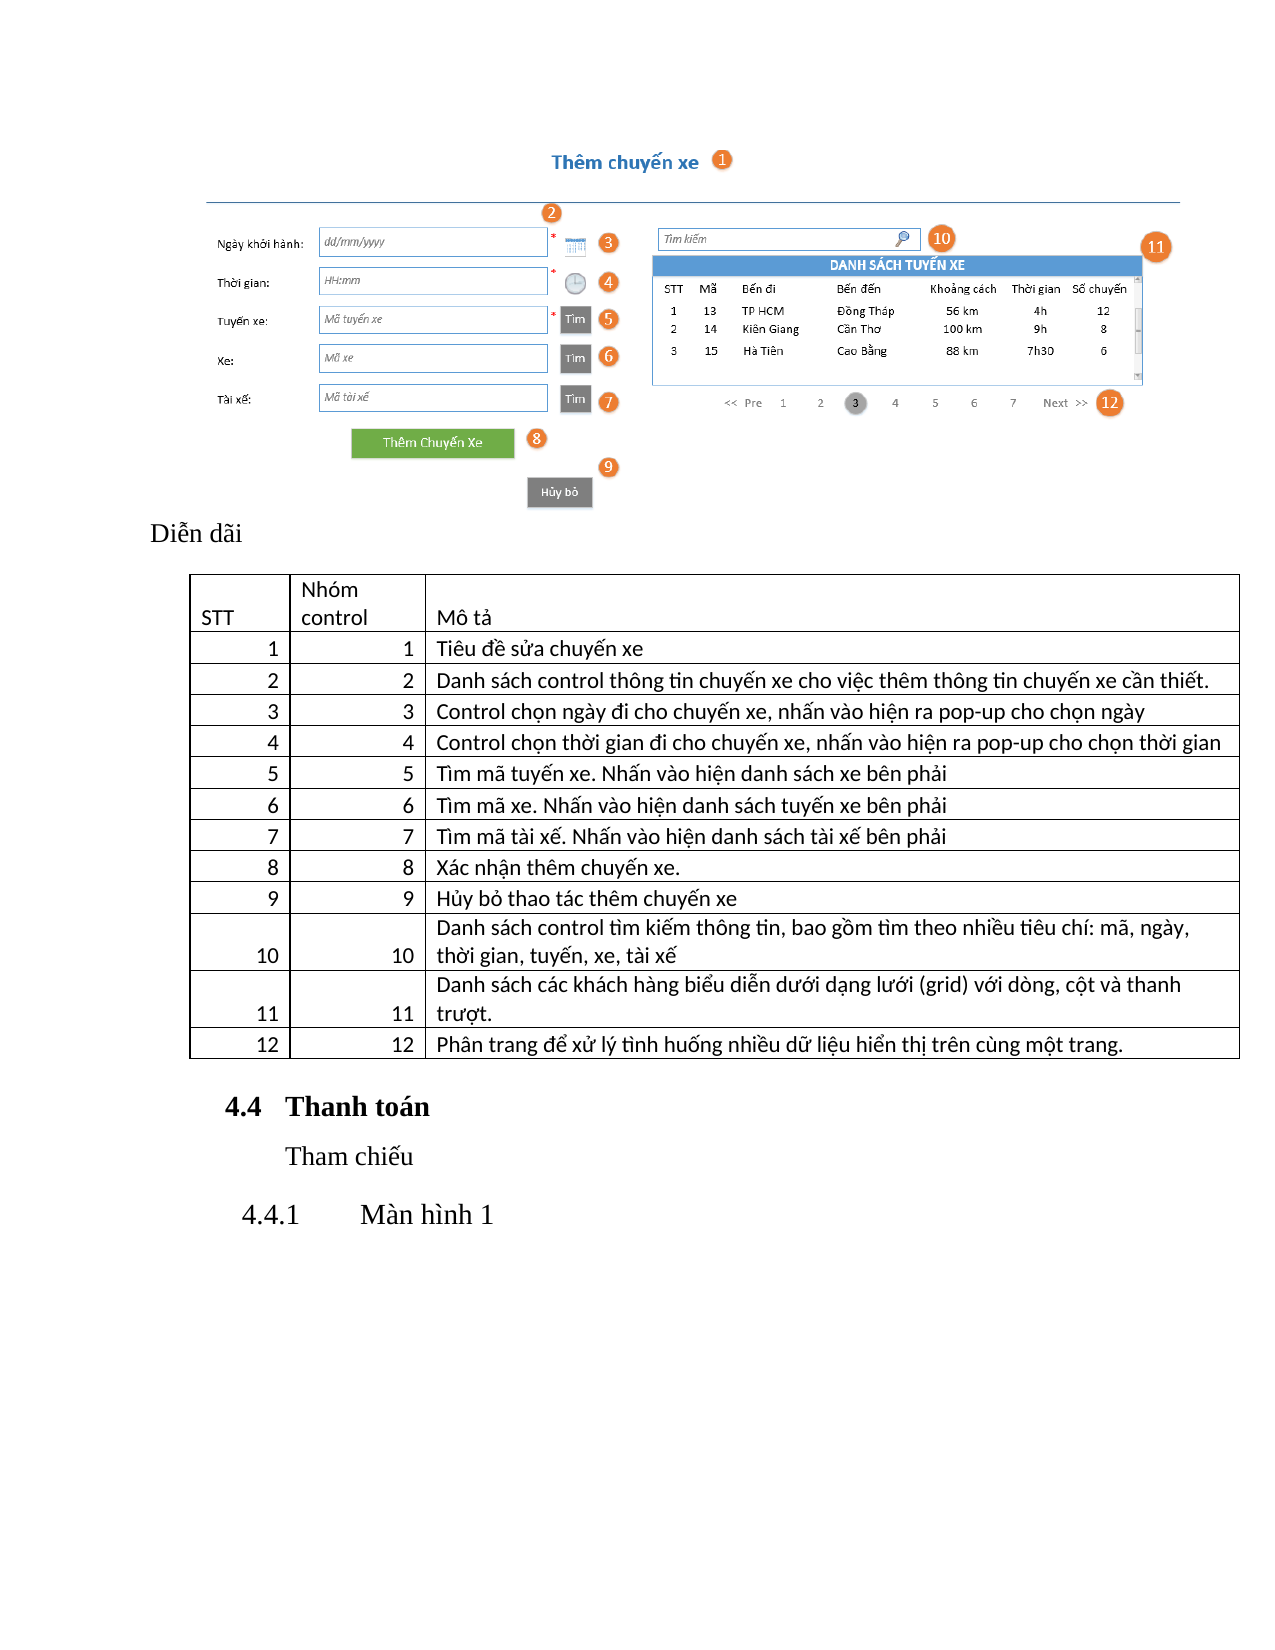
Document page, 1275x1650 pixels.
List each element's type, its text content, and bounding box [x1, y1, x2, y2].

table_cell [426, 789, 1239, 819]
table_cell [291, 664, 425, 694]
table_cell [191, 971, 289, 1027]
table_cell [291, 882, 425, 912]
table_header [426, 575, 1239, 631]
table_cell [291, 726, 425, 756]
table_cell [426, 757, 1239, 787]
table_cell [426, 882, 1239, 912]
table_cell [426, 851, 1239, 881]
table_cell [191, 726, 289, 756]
text Diễn dãi [150, 517, 1125, 548]
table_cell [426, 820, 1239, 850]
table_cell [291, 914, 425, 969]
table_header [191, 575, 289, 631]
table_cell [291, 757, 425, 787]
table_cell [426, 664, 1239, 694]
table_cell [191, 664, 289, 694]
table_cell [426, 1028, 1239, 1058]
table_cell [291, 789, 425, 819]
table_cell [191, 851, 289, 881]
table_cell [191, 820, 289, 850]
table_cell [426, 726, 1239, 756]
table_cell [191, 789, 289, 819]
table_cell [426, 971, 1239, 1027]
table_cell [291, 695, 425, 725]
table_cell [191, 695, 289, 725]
picture [206, 150, 1180, 513]
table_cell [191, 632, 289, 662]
text Màn hình 1 [300, 1197, 1125, 1231]
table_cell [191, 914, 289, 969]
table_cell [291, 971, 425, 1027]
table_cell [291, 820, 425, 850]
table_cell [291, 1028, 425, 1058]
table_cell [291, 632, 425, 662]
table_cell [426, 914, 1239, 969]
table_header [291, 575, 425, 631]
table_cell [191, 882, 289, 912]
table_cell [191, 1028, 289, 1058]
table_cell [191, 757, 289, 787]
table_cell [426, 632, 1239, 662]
text Tham chiếu [285, 1140, 1125, 1172]
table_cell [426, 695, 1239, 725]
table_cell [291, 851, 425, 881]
text Thanh toán [225, 1059, 1125, 1123]
